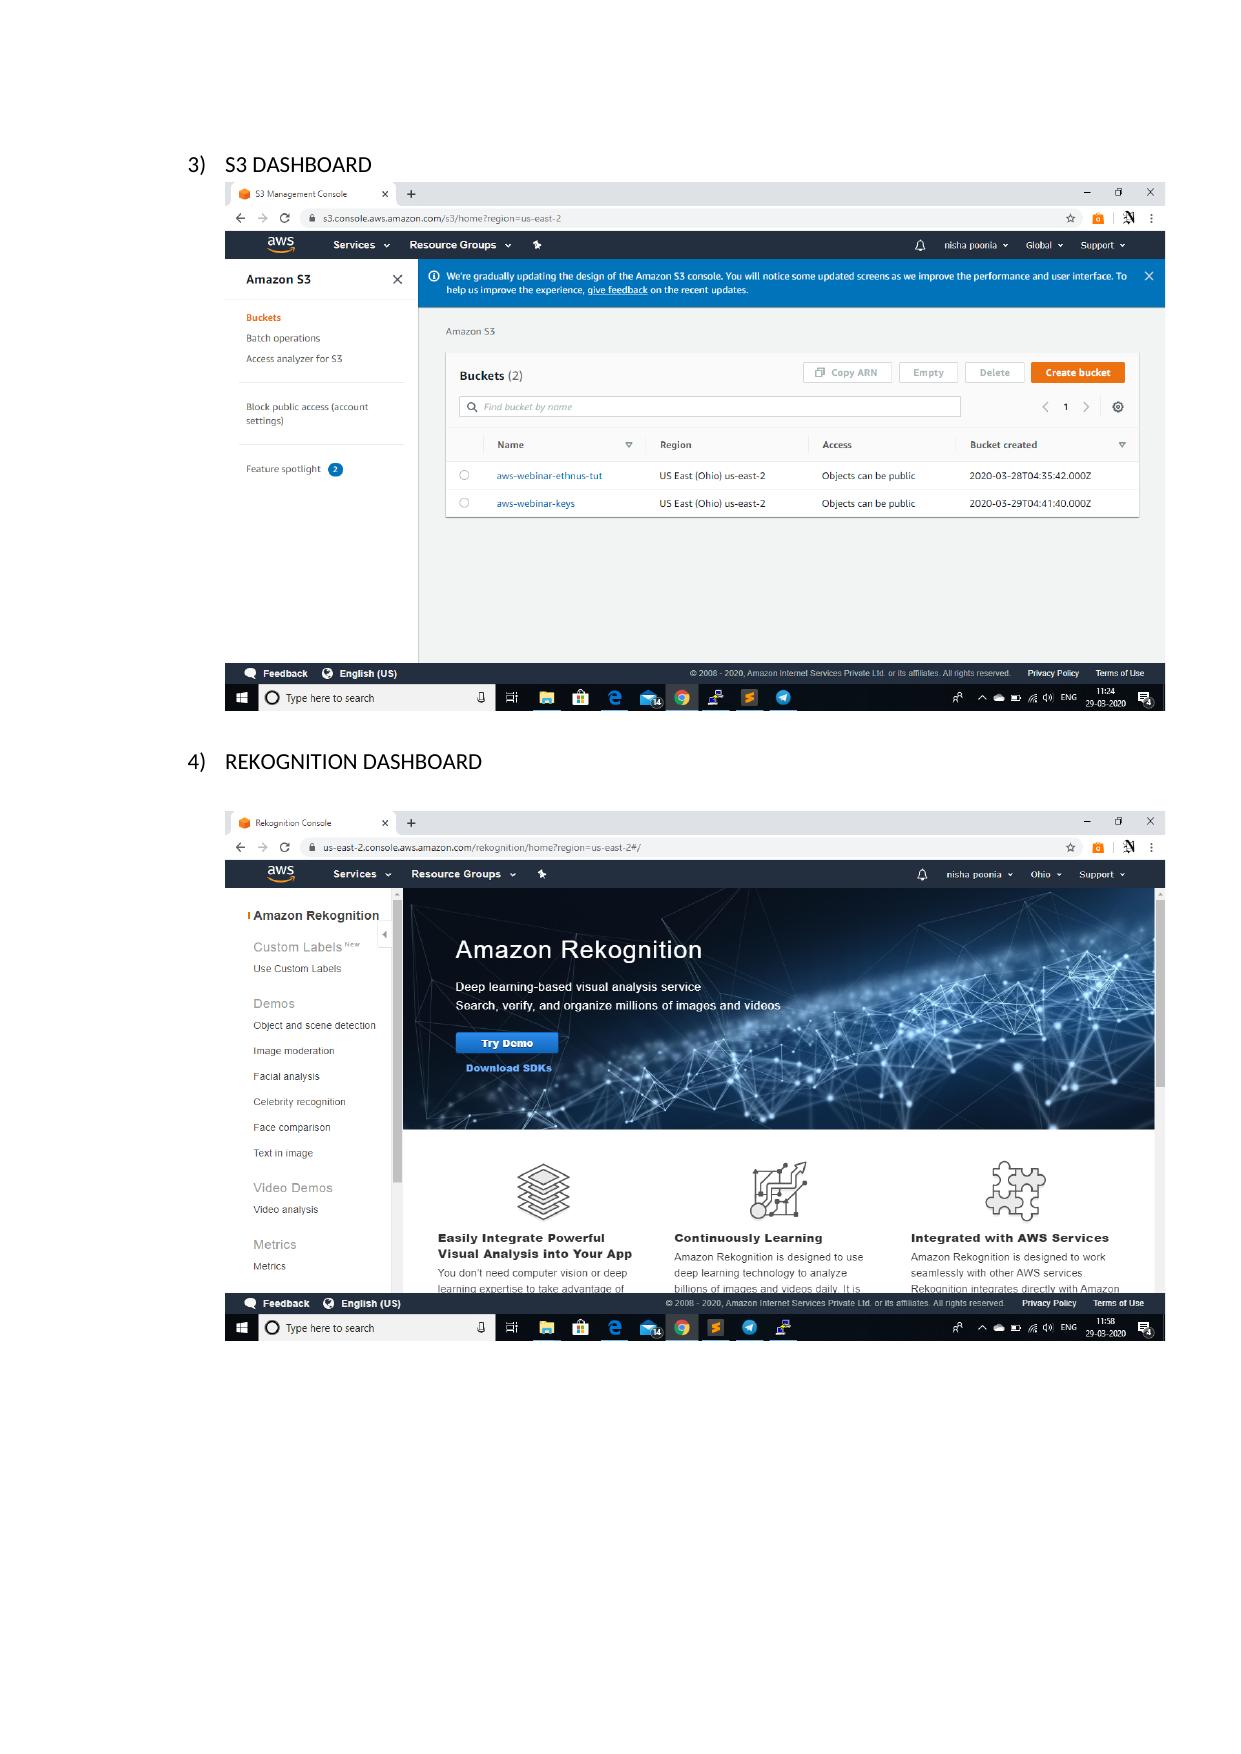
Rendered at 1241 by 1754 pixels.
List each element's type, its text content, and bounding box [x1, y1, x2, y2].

picture [225, 182, 1166, 711]
picture [225, 811, 1166, 1341]
list REKOGNITION DASHBOARD [187, 747, 1090, 775]
list S3 DASHBOARD [187, 150, 1090, 178]
